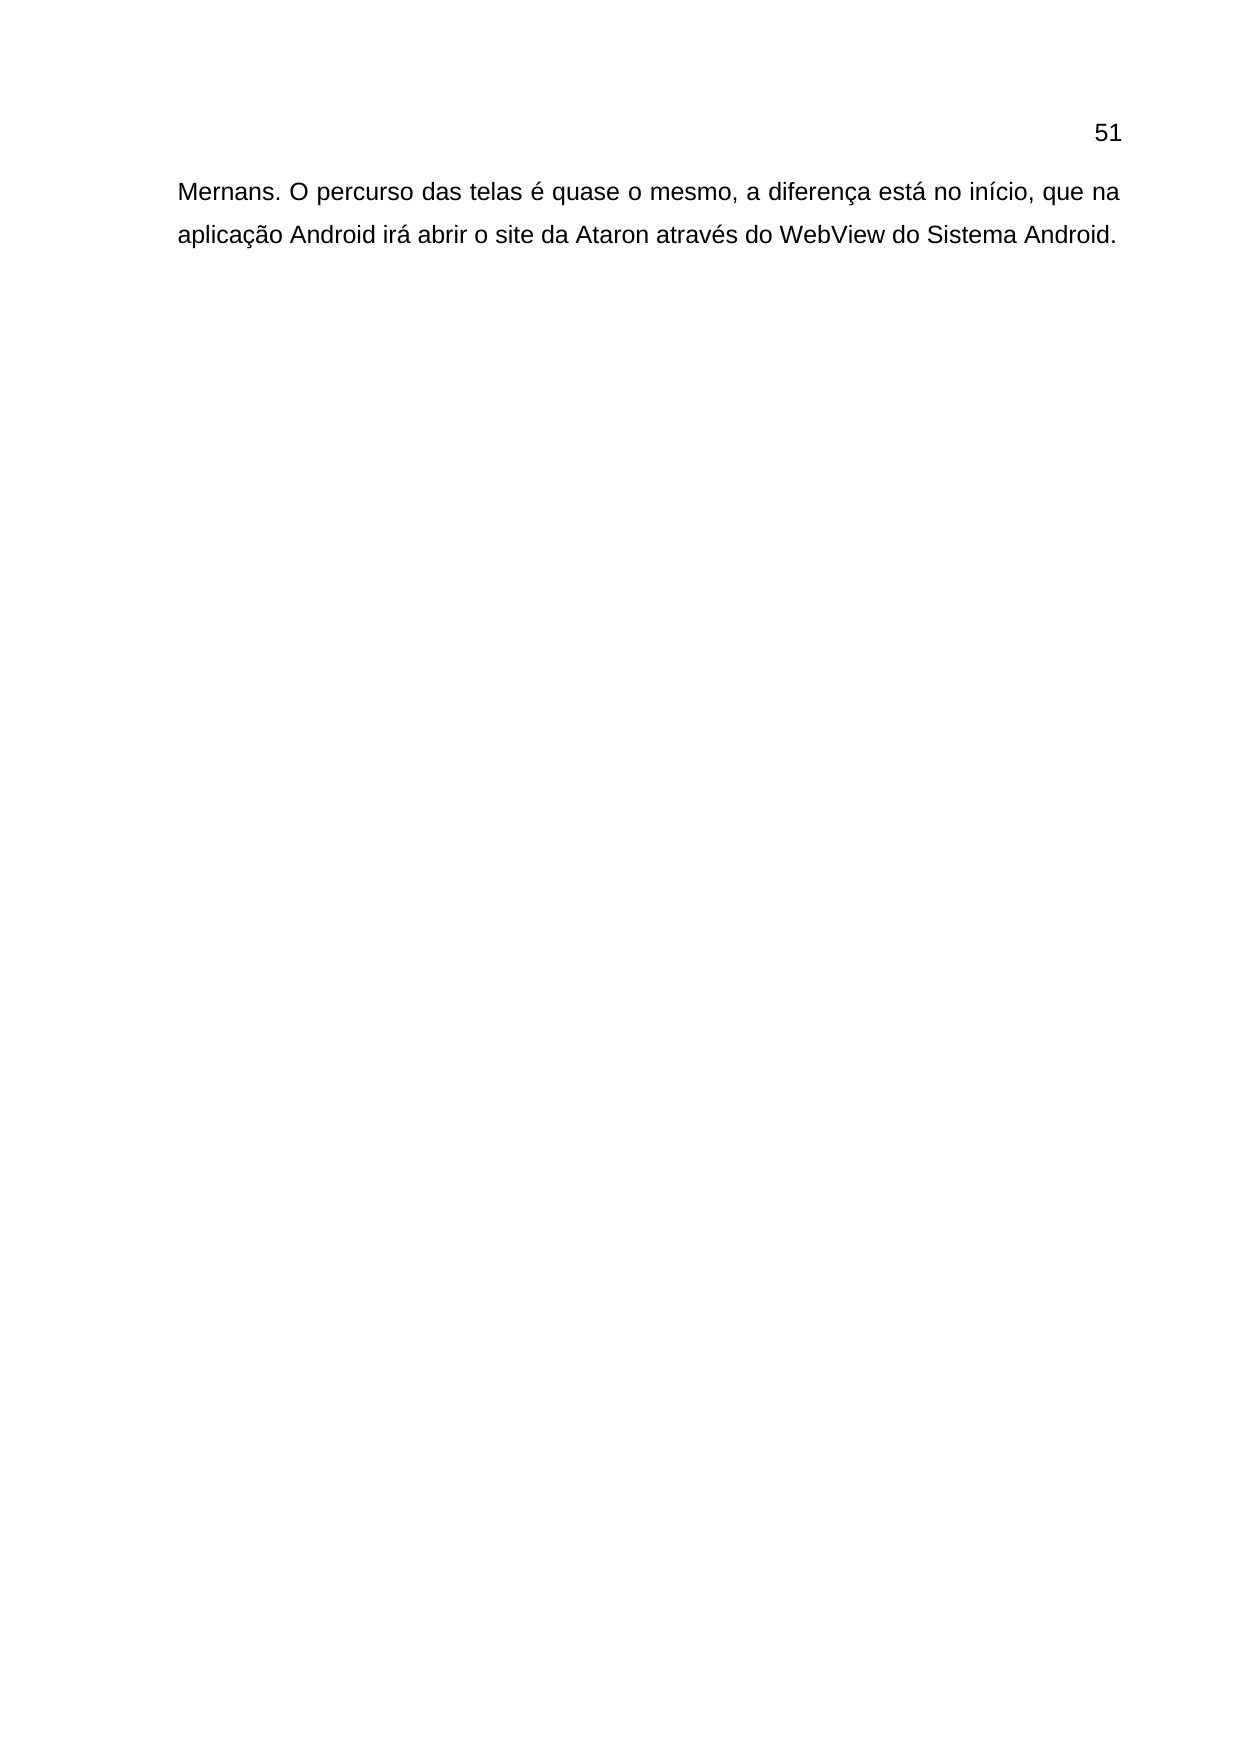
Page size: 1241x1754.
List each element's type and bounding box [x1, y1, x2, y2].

text [177, 177, 1122, 249]
